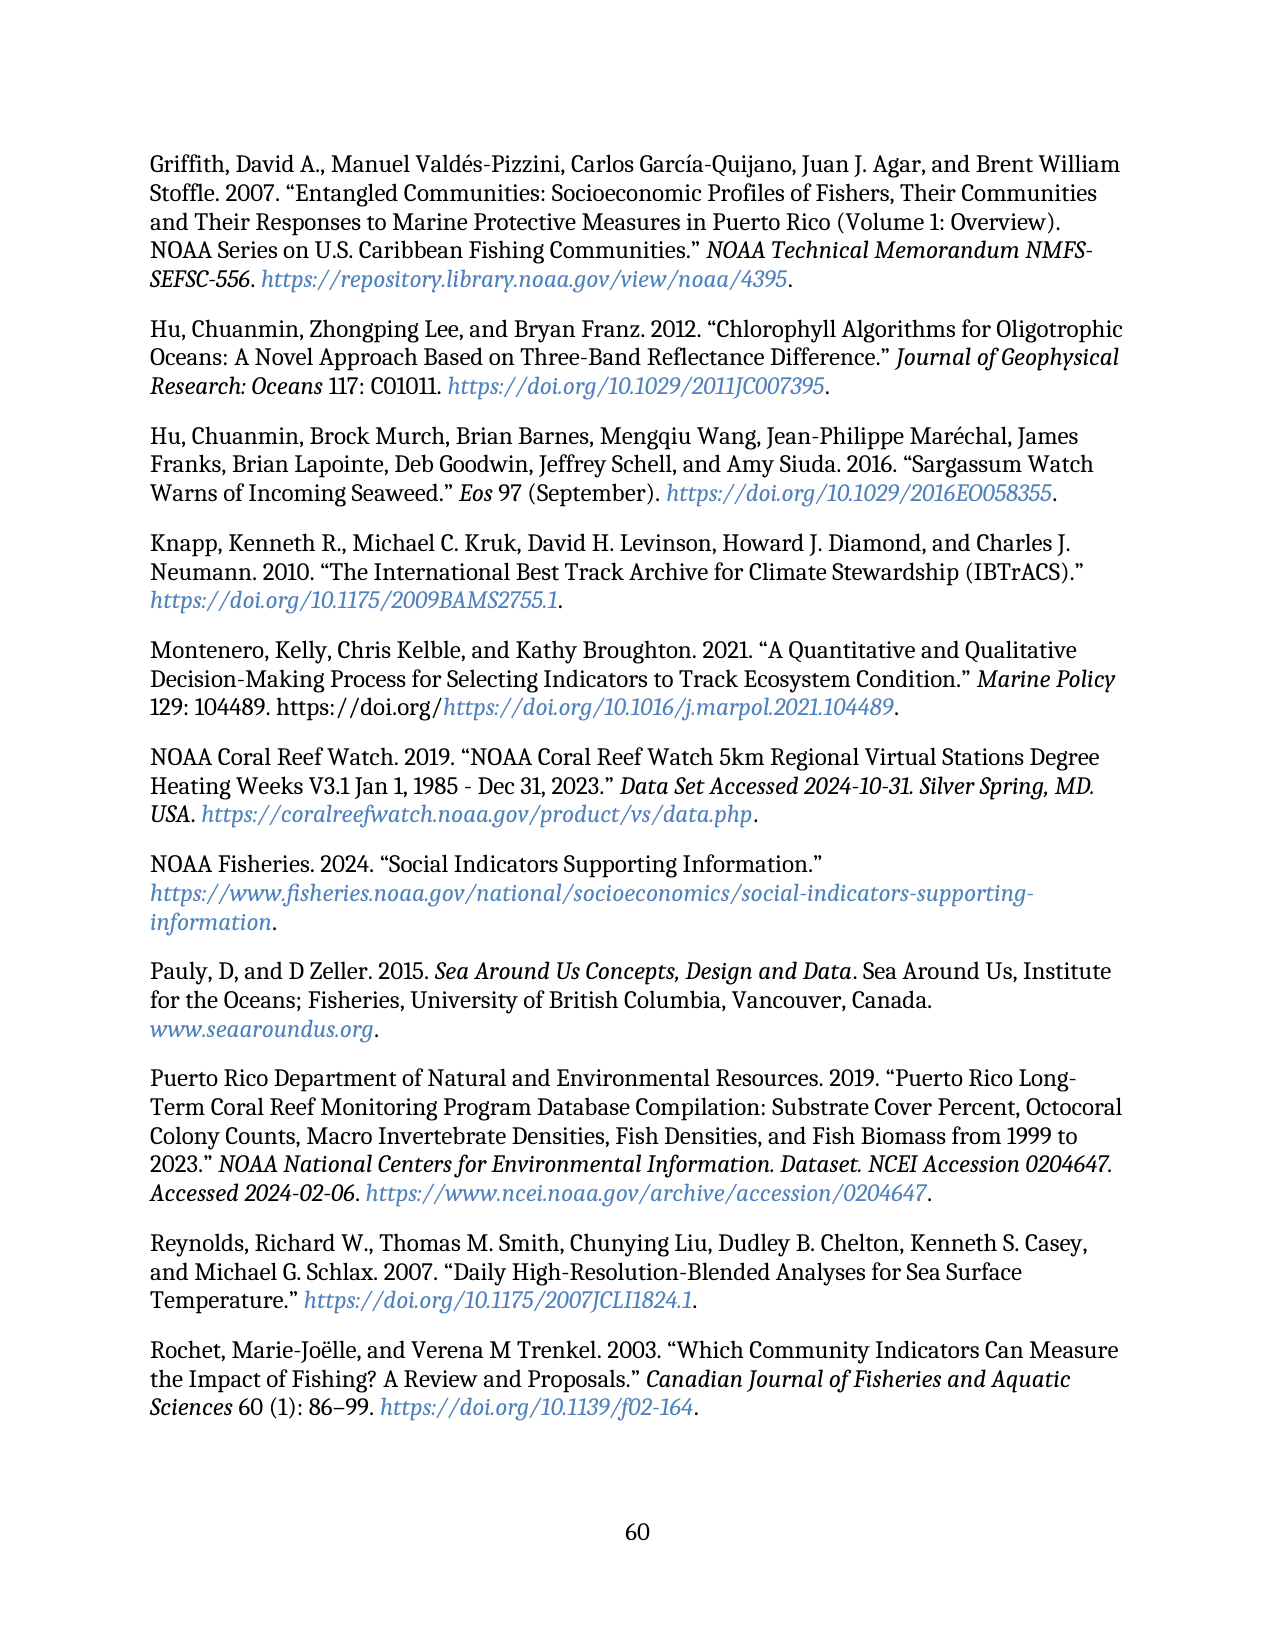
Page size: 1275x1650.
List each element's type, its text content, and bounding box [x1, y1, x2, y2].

text Knapp, Kenneth R., Michael C. Kruk, David H. Levinson, Howard J. Diamond, and Charles J. Neumann. 2010. “The International Best Track Archive for Climate Stewardship (IBTrACS).” https://doi.org/10.1175/2009BAMS2755.1. [150, 529, 1125, 615]
text Montenero, Kelly, Chris Kelble, and Kathy Broughton. 2021. “A Quantitative and Qualitative Decision-Making Process for Selecting Indicators to Track Ecosystem Condition.” Marine Policy 129: 104489. https://doi.org/https://doi.org/10.1016/j.marpol.2021.104489. [150, 636, 1125, 722]
text Hu, Chuanmin, Brock Murch, Brian Barnes, Mengqiu Wang, Jean-Philippe Maréchal, James Franks, Brian Lapointe, Deb Goodwin, Jeffrey Schell, and Amy Siuda. 2016. “Sargassum Watch Warns of Incoming Seaweed.” Eos 97 (September). https://doi.org/10.1029/2016EO058355. [150, 422, 1125, 508]
text Hu, Chuanmin, Zhongping Lee, and Bryan Franz. 2012. “Chlorophyll Algorithms for Oligotrophic Oceans: A Novel Approach Based on Three-Band Reflectance Difference.” Journal of Geophysical Research: Oceans 117: C01011. https://doi.org/10.1029/2011JC007395. [150, 314, 1125, 401]
text Griffith, David A., Manuel Valdés-Pizzini, Carlos García-Quijano, Juan J. Agar, and Brent William Stoffle. 2007. “Entangled Communities: Socioeconomic Profiles of Fishers, Their Communities and Their Responses to Marine Protective Measures in Puerto Rico (Volume 1: Overview). NOAA Series on U.S. Caribbean Fishing Communities.” NOAA Technical Memorandum NMFS-SEFSC-556. https://repository.library.noaa.gov/view/noaa/4395. [150, 150, 1125, 294]
text Reynolds, Richard W., Thomas M. Smith, Chunying Liu, Dudley B. Chelton, Kenneth S. Casey, and Michael G. Schlax. 2007. “Daily High-Resolution-Blended Analyses for Sea Surface Temperature.” https://doi.org/10.1175/2007JCLI1824.1. [150, 1229, 1125, 1315]
text Rochet, Marie-Joëlle, and Verena M Trenkel. 2003. “Which Community Indicators Can Measure the Impact of Fishing? A Review and Proposals.” Canadian Journal of Fisheries and Aquatic Sciences 60 (1): 86–99. https://doi.org/10.1139/f02-164. [150, 1336, 1125, 1422]
text Puerto Rico Department of Natural and Environmental Resources. 2019. “Puerto Rico Long-Term Coral Reef Monitoring Program Database Compilation: Substrate Cover Percent, Octocoral Colony Counts, Macro Invertebrate Densities, Fish Densities, and Fish Biomass from 1999 to 2023.” NOAA National Centers for Environmental Information. Dataset. NCEI Accession 0204647. Accessed 2024-02-06. https://www.ncei.noaa.gov/archive/accession/0204647. [150, 1064, 1125, 1208]
text NOAA Coral Reef Watch. 2019. “NOAA Coral Reef Watch 5km Regional Virtual Stations Degree Heating Weeks V3.1 Jan 1, 1985 - Dec 31, 2023.” Data Set Accessed 2024-10-31. Silver Spring, MD. USA. https://coralreefwatch.noaa.gov/product/vs/data.php. [150, 743, 1125, 829]
text Pauly, D, and D Zeller. 2015. Sea Around Us Concepts, Design and Data. Sea Around Us, Institute for the Oceans; Fisheries, University of British Columbia, Vancouver, Canada. www.seaaroundus.org. [150, 957, 1125, 1043]
text NOAA Fisheries. 2024. “Social Indicators Supporting Information.” https://www.fisheries.noaa.gov/national/socioeconomics/social-indicators-supporting-information. [150, 850, 1125, 936]
